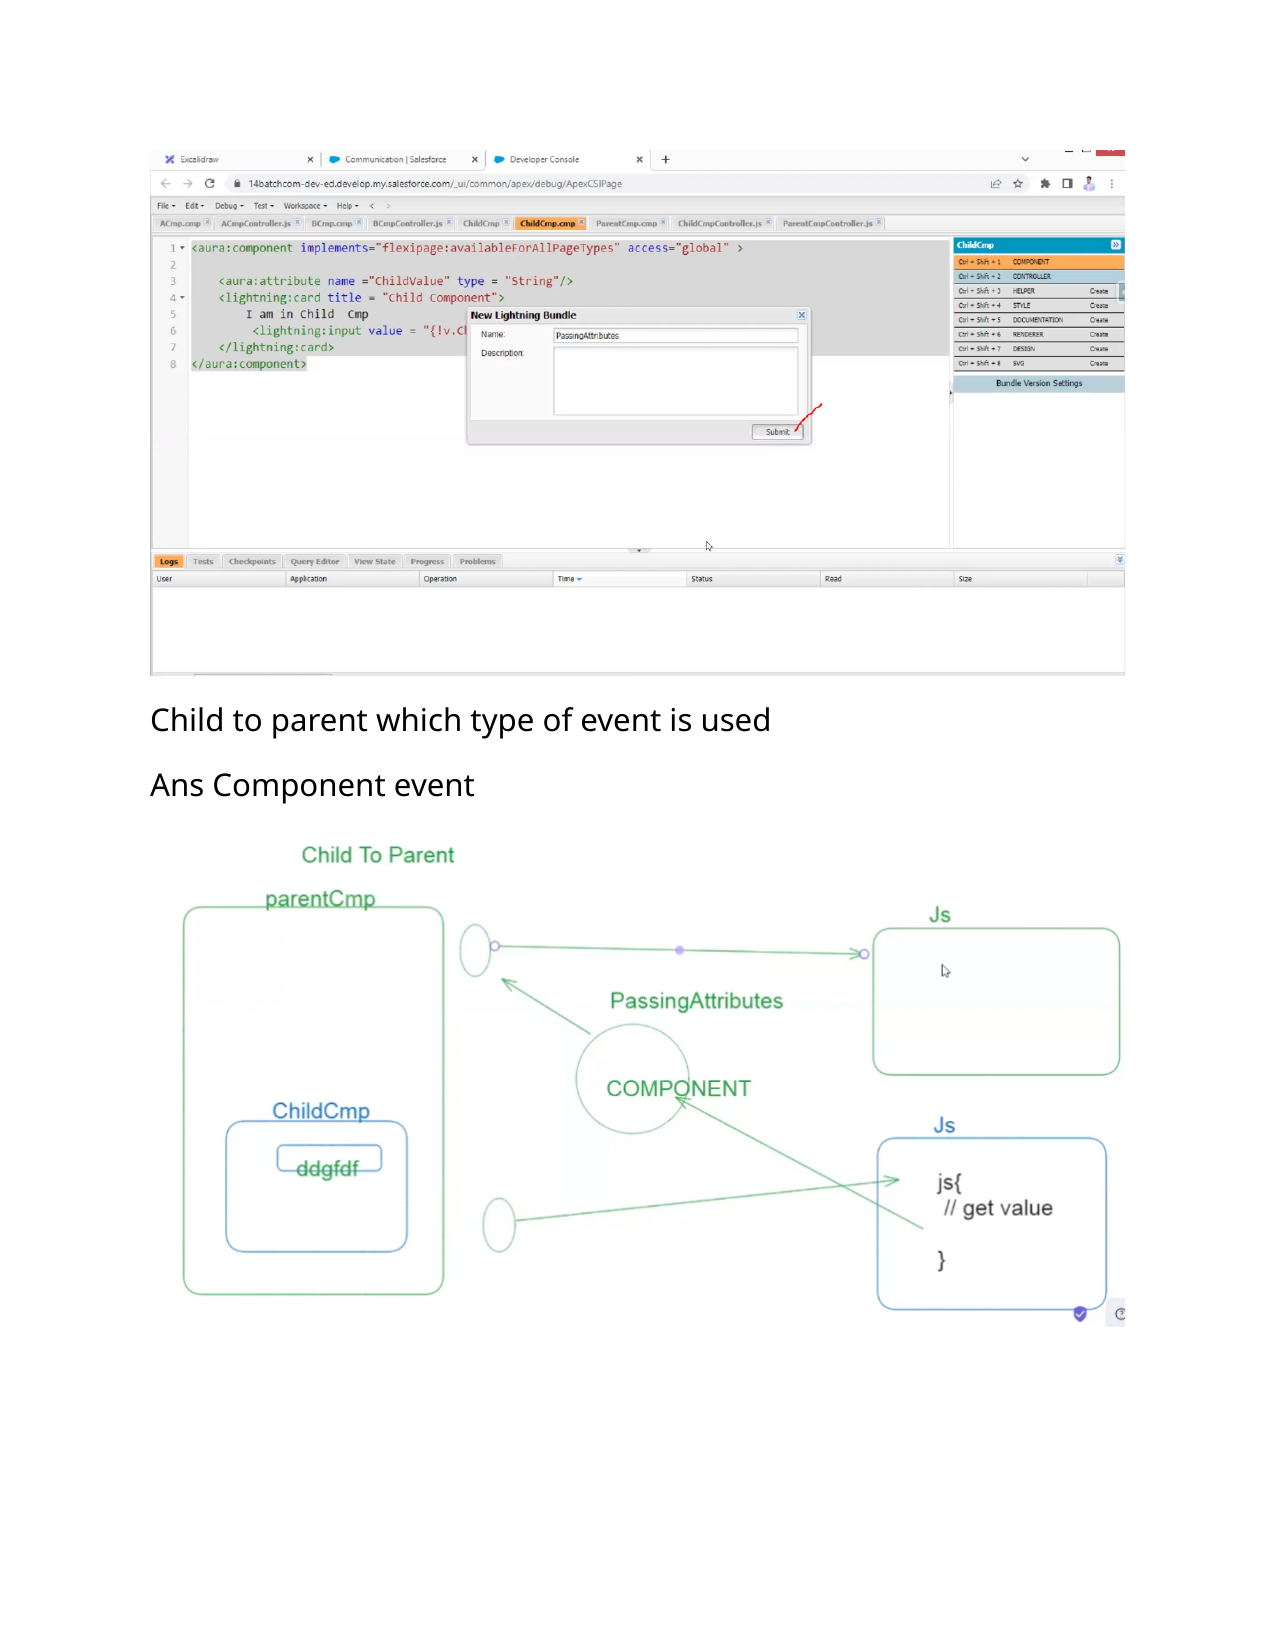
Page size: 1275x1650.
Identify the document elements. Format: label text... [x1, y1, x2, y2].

picture [150, 829, 1125, 1327]
picture [958, 242, 994, 249]
picture [150, 150, 1125, 676]
text Child to parent which type of event is used [150, 698, 1125, 740]
picture [1111, 240, 1121, 250]
text Ans Component event [150, 763, 1125, 806]
